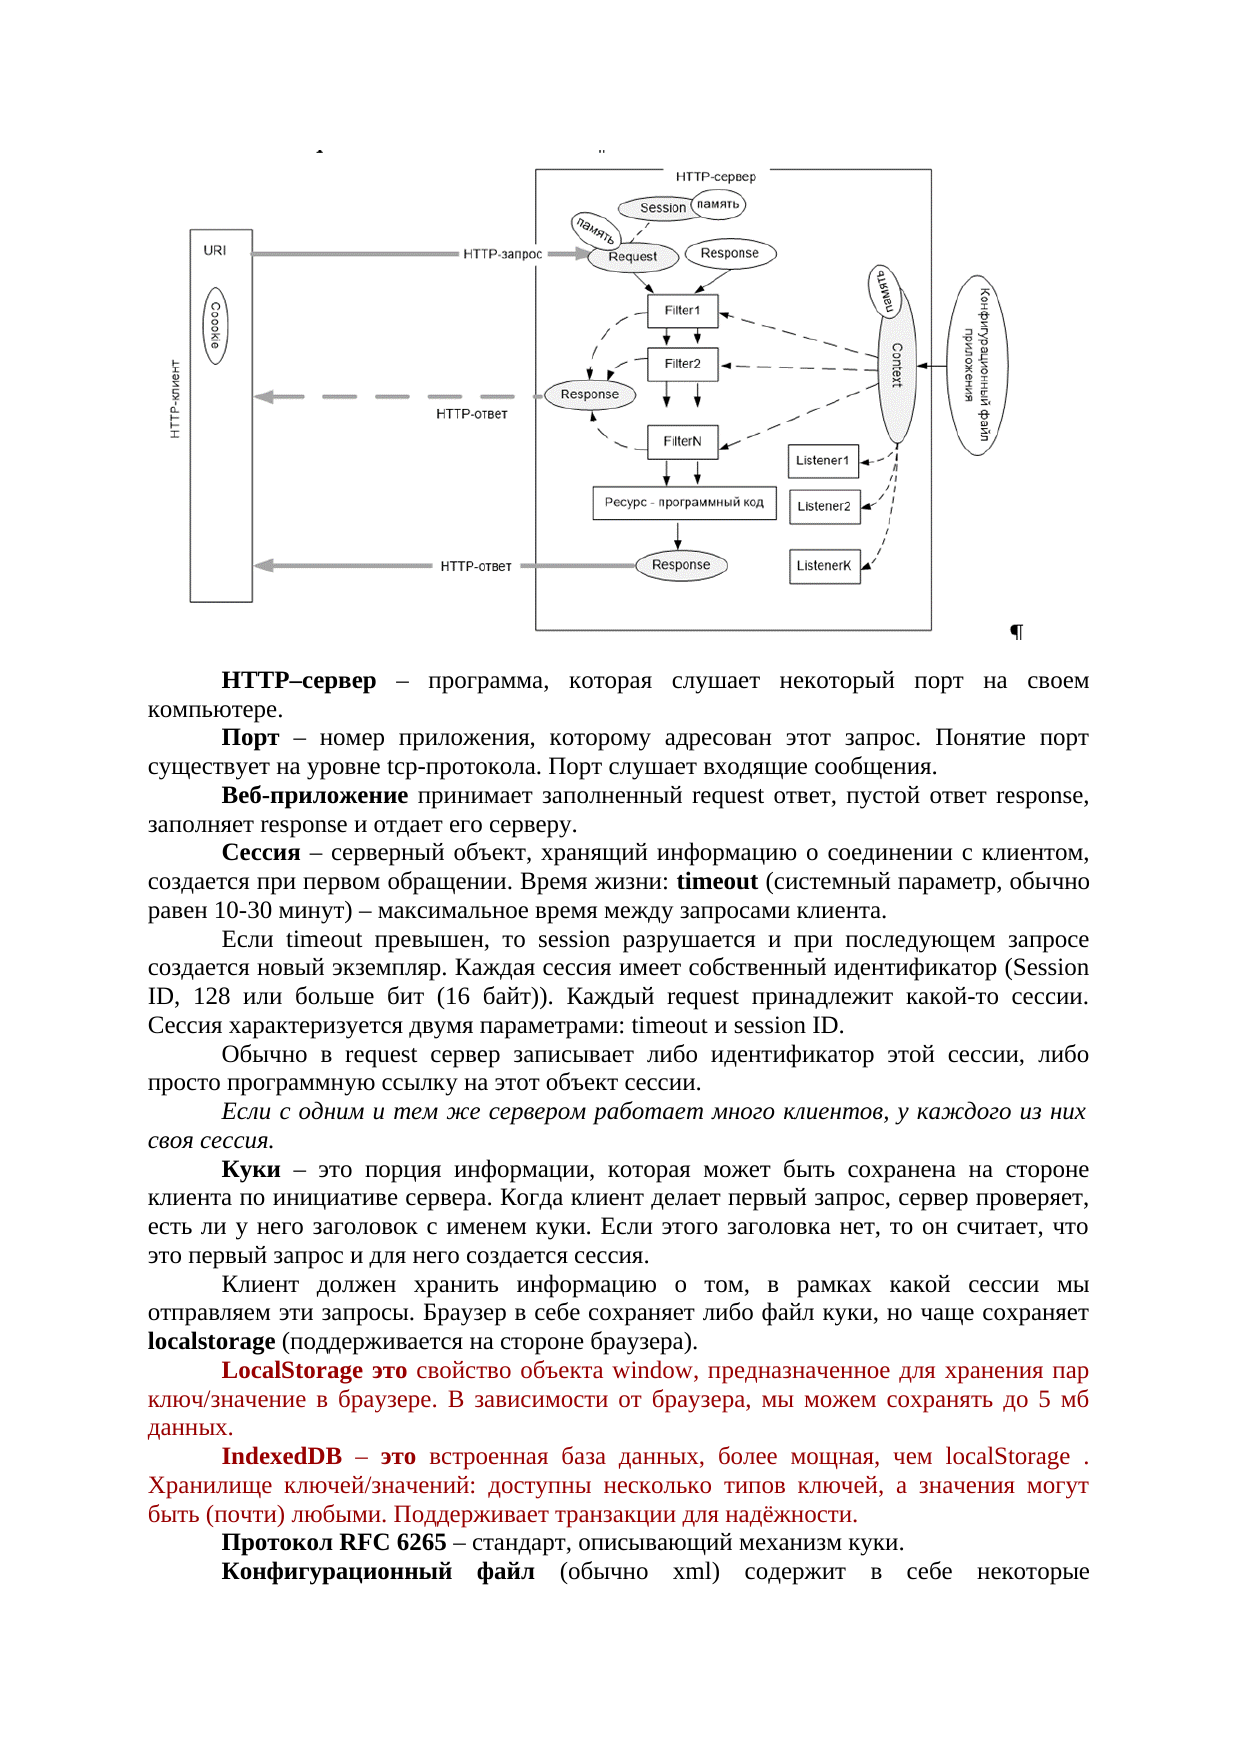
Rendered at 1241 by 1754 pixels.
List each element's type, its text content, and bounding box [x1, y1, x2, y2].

text Обычно в request сервер записывает либо идентификатор этой сессии, либо просто программную ссылку на этот объект сессии. [148, 1039, 1090, 1096]
text IndexedDB – это встроенная база данных, более мощная, чем localStorage . Хранилище ключей/значений: доступны несколько типов ключей, а значения могут быть (почти) любыми. Поддерживает транзакции для надёжности. [148, 1441, 1090, 1527]
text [148, 1556, 1090, 1585]
text Сессия – серверный объект, хранящий информацию о соединении с клиентом, создается при первом обращении. Время жизни: timeout (системный параметр, обычно равен 10-30 минут) – максимальное время между запросами клиента. [148, 837, 1090, 924]
text Порт – номер приложения, которому адресован этот запрос. Понятие порт существует на уровне tcp-протокола. Порт слушает входящие сообщения. [148, 722, 1090, 780]
picture [147, 150, 1025, 640]
text HTTP–сервер – программа, которая слушает некоторый порт на своем компьютере. [148, 665, 1090, 722]
text Если с одним и тем же сервером работает много клиентов, у каждого из них своя сессия. [148, 1096, 1090, 1154]
text Если timeout превышен, то session разрушается и при последующем запросе создается новый экземпляр. Каждая сессия имеет собственный идентификатор (Session ID, 128 или больше бит (16 байт)). Каждый request принадлежит какой-то сессии. Сессия характеризуется двумя параметрами: timeout и session ID. [148, 924, 1090, 1039]
text Веб-приложение принимает заполненный request ответ, пустой ответ response, заполняет response и отдает его серверу. [148, 780, 1090, 837]
text Клиент должен хранить информацию о том, в рамках какой сессии мы отправляем эти запросы. Браузер в себе сохраняет либо файл куки, но чаще сохраняет localstorage (поддерживается на стороне браузера). [148, 1269, 1090, 1355]
text Протокол RFC 6265 – стандарт, описывающий механизм куки. [148, 1527, 1090, 1556]
text Куки – это порция информации, которая может быть сохранена на стороне клиента по инициативе сервера. Когда клиент делает первый запрос, сервер проверяет, есть ли у него заголовок с именем куки. Если этого заголовка нет, то он считает, что это первый запрос и для него создается сессия. [148, 1154, 1090, 1269]
text LocalStorage это свойство объекта window, предназначенное для хранения пар ключ/значение в браузере. В зависимости от браузера, мы можем сохранять до 5 мб данных. [148, 1355, 1090, 1441]
